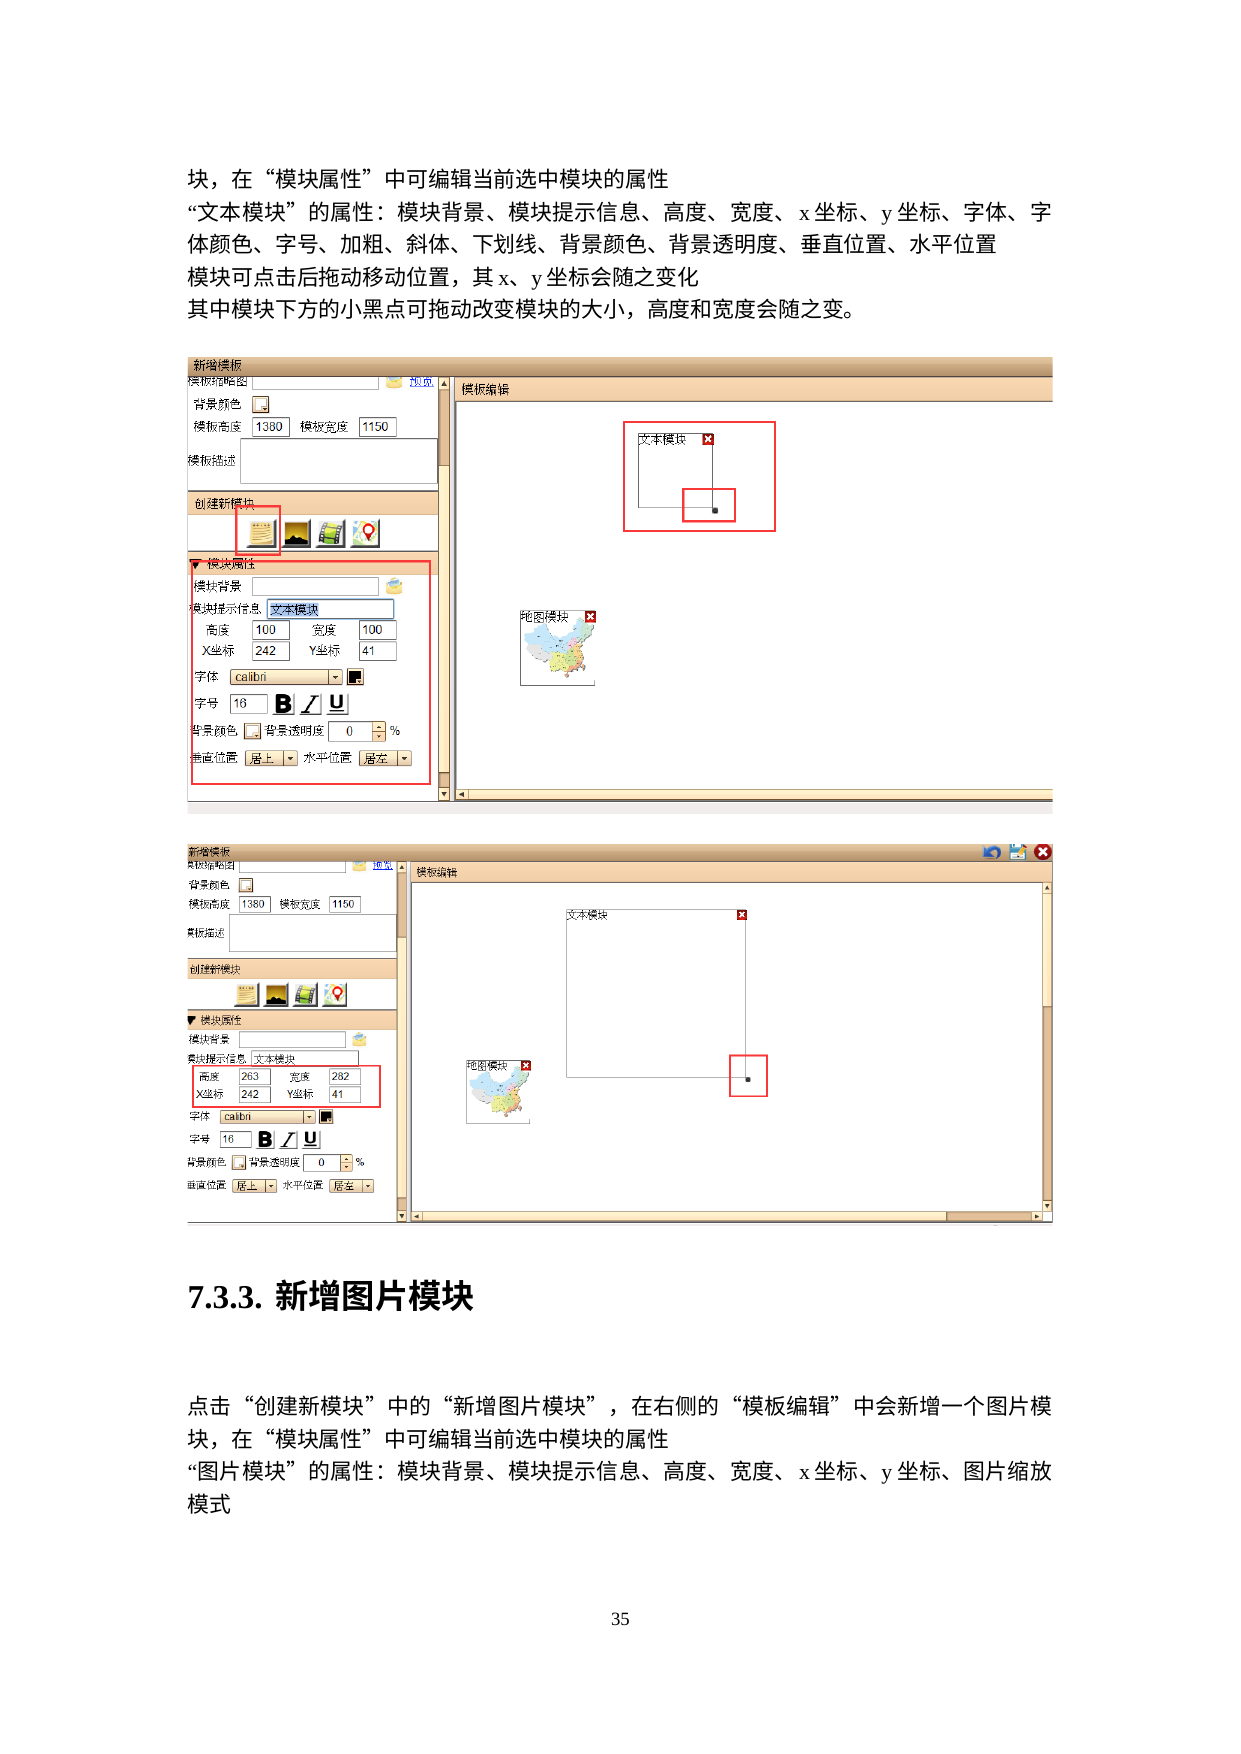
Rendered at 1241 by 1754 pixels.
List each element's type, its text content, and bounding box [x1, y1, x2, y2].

text “图片模块”的属性：模块背景、模块提示信息、高度、宽度、x坐标、y坐标、图片缩放模式 [187, 1454, 1053, 1519]
picture [187, 357, 1053, 814]
picture [187, 844, 1053, 1226]
text “文本模块”的属性：模块背景、模块提示信息、高度、宽度、x坐标、y坐标、字体、字体颜色、字号、加粗、斜体、下划线、背景颜色、背景透明度、垂直位置、水平位置 [187, 194, 1053, 259]
text 点击“创建新模块”中的“新增图片模块”，在右侧的“模板编辑”中会新增一个图片模块，在“模块属性”中可编辑当前选中模块的属性 [187, 1389, 1053, 1454]
text 其中模块下方的小黑点可拖动改变模块的大小，高度和宽度会随之变。 [187, 292, 1053, 324]
subtitle 新增图片模块 [187, 1262, 1053, 1327]
text 模块可点击后拖动移动位置，其x、y坐标会随之变化 [187, 259, 1053, 292]
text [187, 162, 1053, 194]
